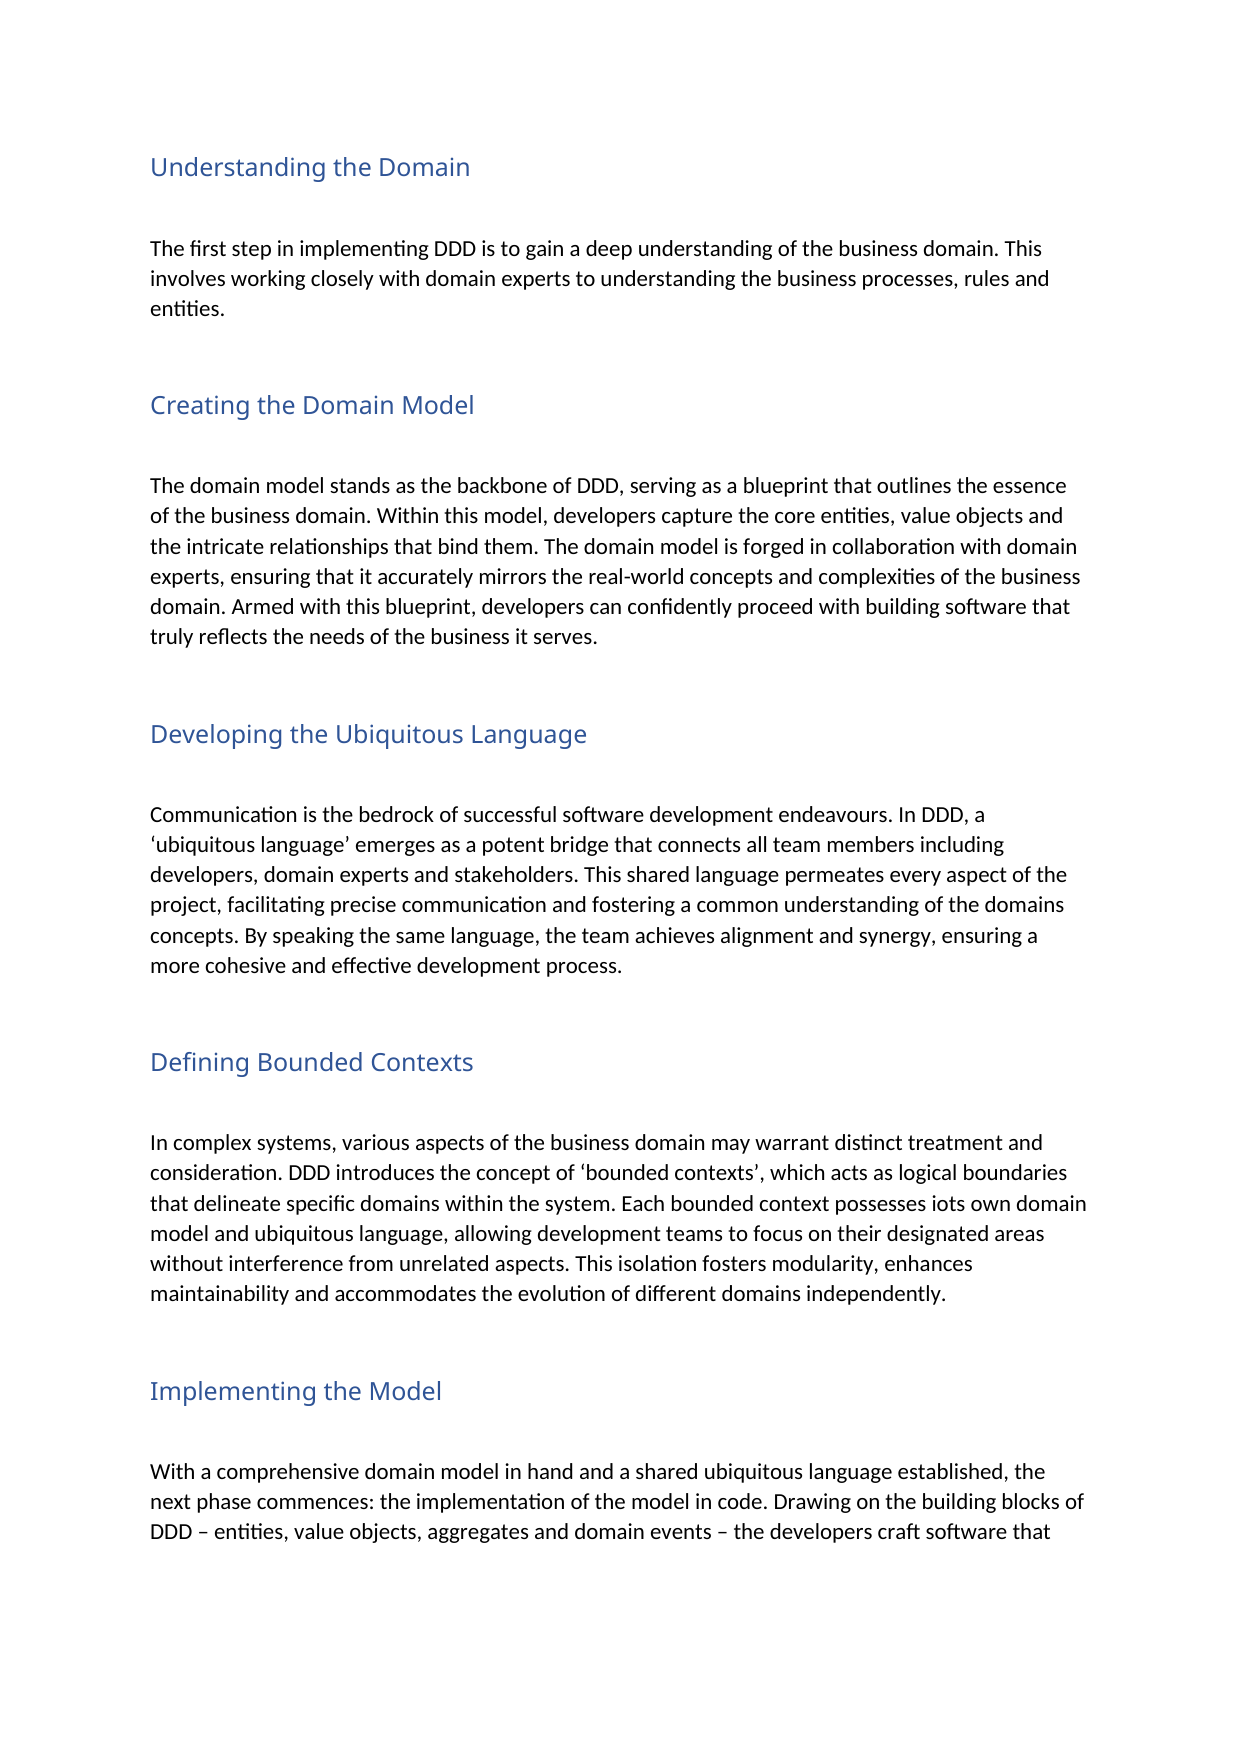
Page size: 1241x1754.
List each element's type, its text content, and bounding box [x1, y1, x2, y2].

text The domain model stands as the backbone of DDD, serving as a blueprint that outlines the essence of the business domain. Within this model, developers capture the core entities, value objects and the intricate relationships that bind them. The domain model is forged in collaboration with domain experts, ensuring that it accurately mirrors the real-world concepts and complexities of the business domain. Armed with this blueprint, developers can confidently proceed with building software that truly reflects the needs of the business it serves. [150, 471, 1090, 651]
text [150, 1457, 1090, 1545]
text In complex systems, various aspects of the business domain may warrant distinct treatment and consideration. DDD introduces the concept of ‘bounded contexts’, which acts as logical boundaries that delineate specific domains within the system. Each bounded context possesses iots own domain model and ubiquitous language, allowing development teams to focus on their designated areas without interference from unrelated aspects. This isolation fosters modularity, enhances maintainability and accommodates the evolution of different domains independently. [150, 1128, 1090, 1307]
subtitle Developing the Ubiquitous Language [150, 716, 1090, 750]
subtitle Creating the Domain Model [150, 388, 1090, 422]
text The first step in implementing DDD is to gain a deep understanding of the business domain. This involves working closely with domain experts to understanding the business processes, rules and entities. [150, 234, 1090, 322]
subtitle Understanding the Domain [150, 150, 1090, 184]
text Communication is the bedrock of successful software development endeavours. In DDD, a ‘ubiquitous language’ emerges as a potent bridge that connects all team members including developers, domain experts and stakeholders. This shared language permeates every aspect of the project, facilitating precise communication and fostering a common understanding of the domains concepts. By speaking the same language, the team achieves alignment and synergy, ensuring a more cohesive and effective development process. [150, 800, 1090, 979]
subtitle Defining Bounded Contexts [150, 1045, 1090, 1079]
subtitle Implementing the Model [150, 1373, 1090, 1407]
